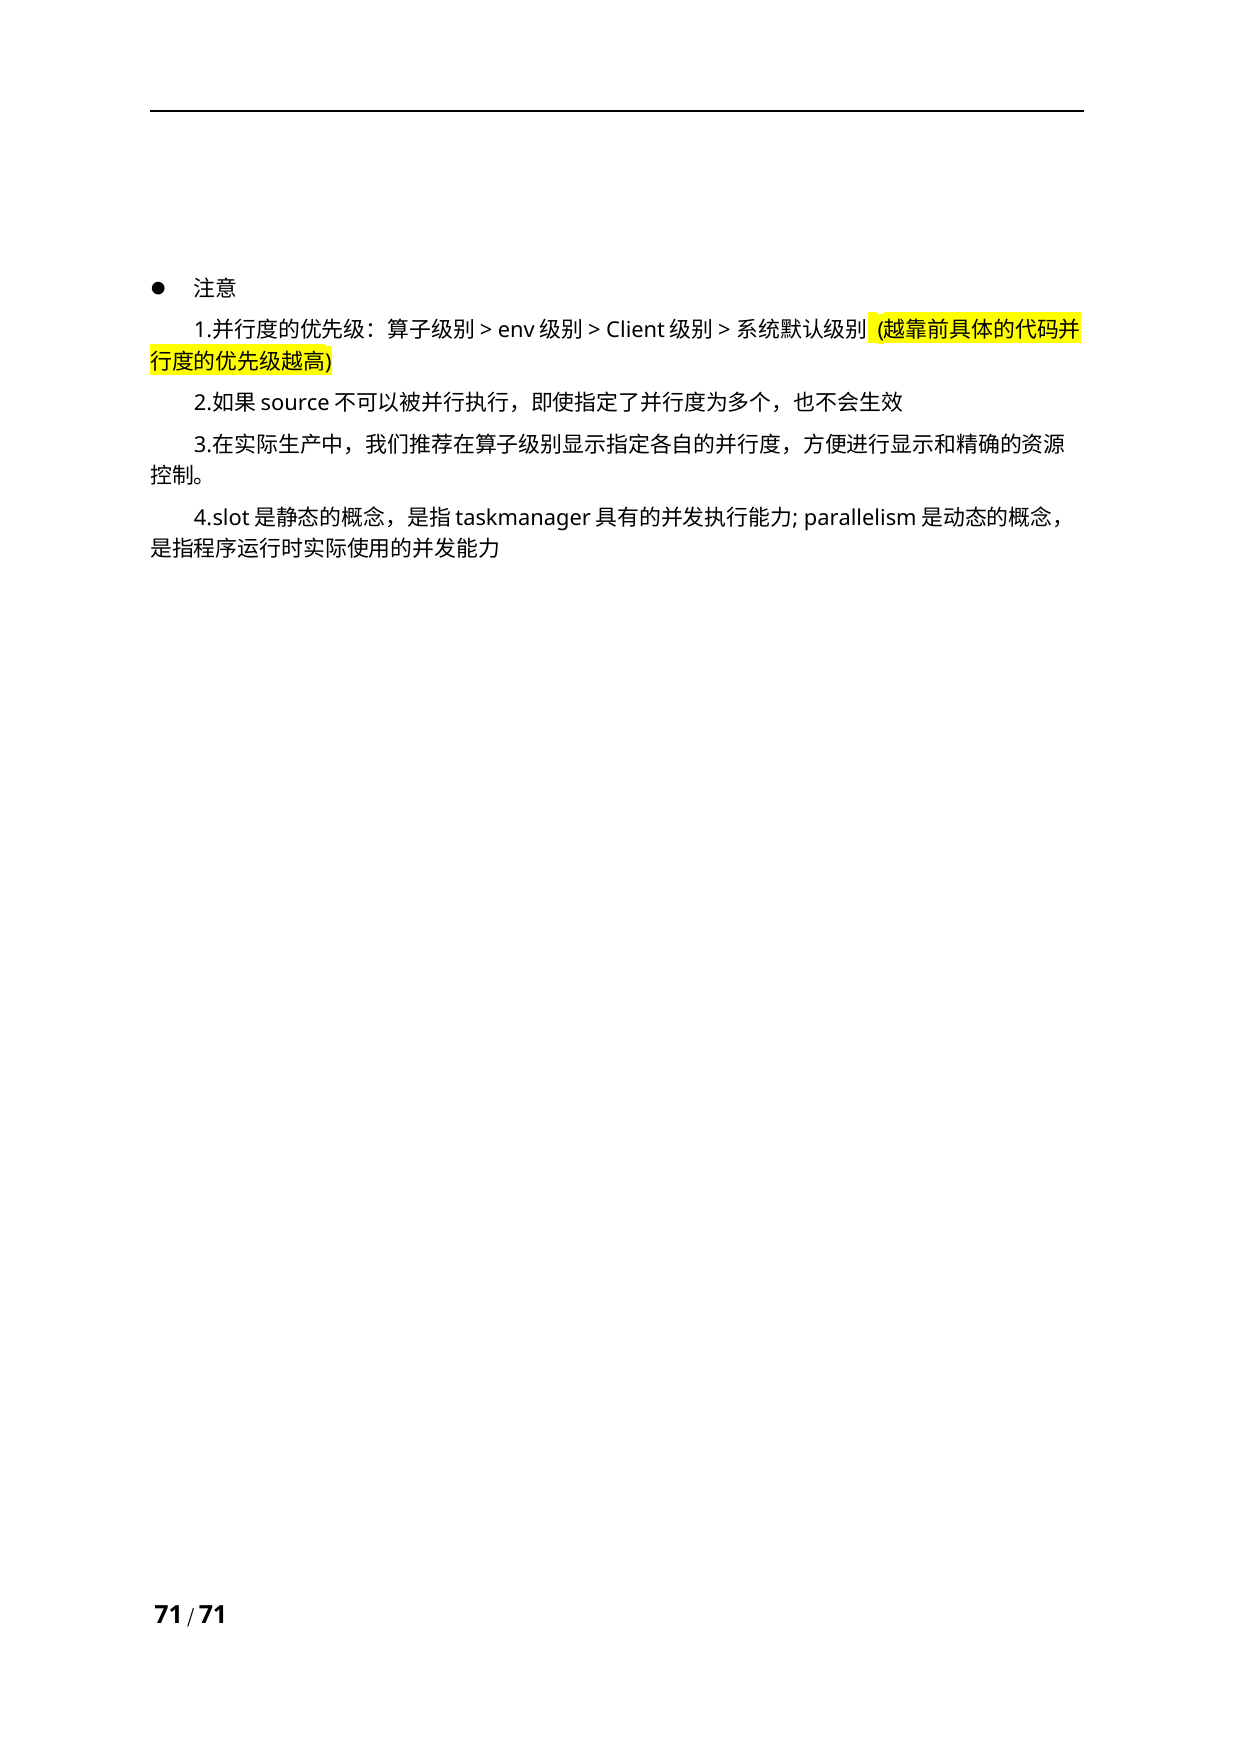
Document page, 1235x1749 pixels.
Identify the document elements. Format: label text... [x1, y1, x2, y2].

list 注意 [150, 271, 1084, 302]
text 3.在实际生产中，我们推荐在算子级别显示指定各自的并行度，方便进行显示和精确的资源控制。 [150, 427, 1084, 490]
text 4.slot是静态的概念，是指taskmanager具有的并发执行能力; parallelism是动态的概念，是指程序运行时实际使用的并发能力 [150, 500, 1084, 563]
text 1.并行度的优先级：算子级别 > env级别 > Client级别 > 系统默认级别 (越靠前具体的代码并行度的优先级越高) [150, 312, 1084, 375]
text 2.如果source不可以被并行执行，即使指定了并行度为多个，也不会生效 [150, 385, 1084, 417]
